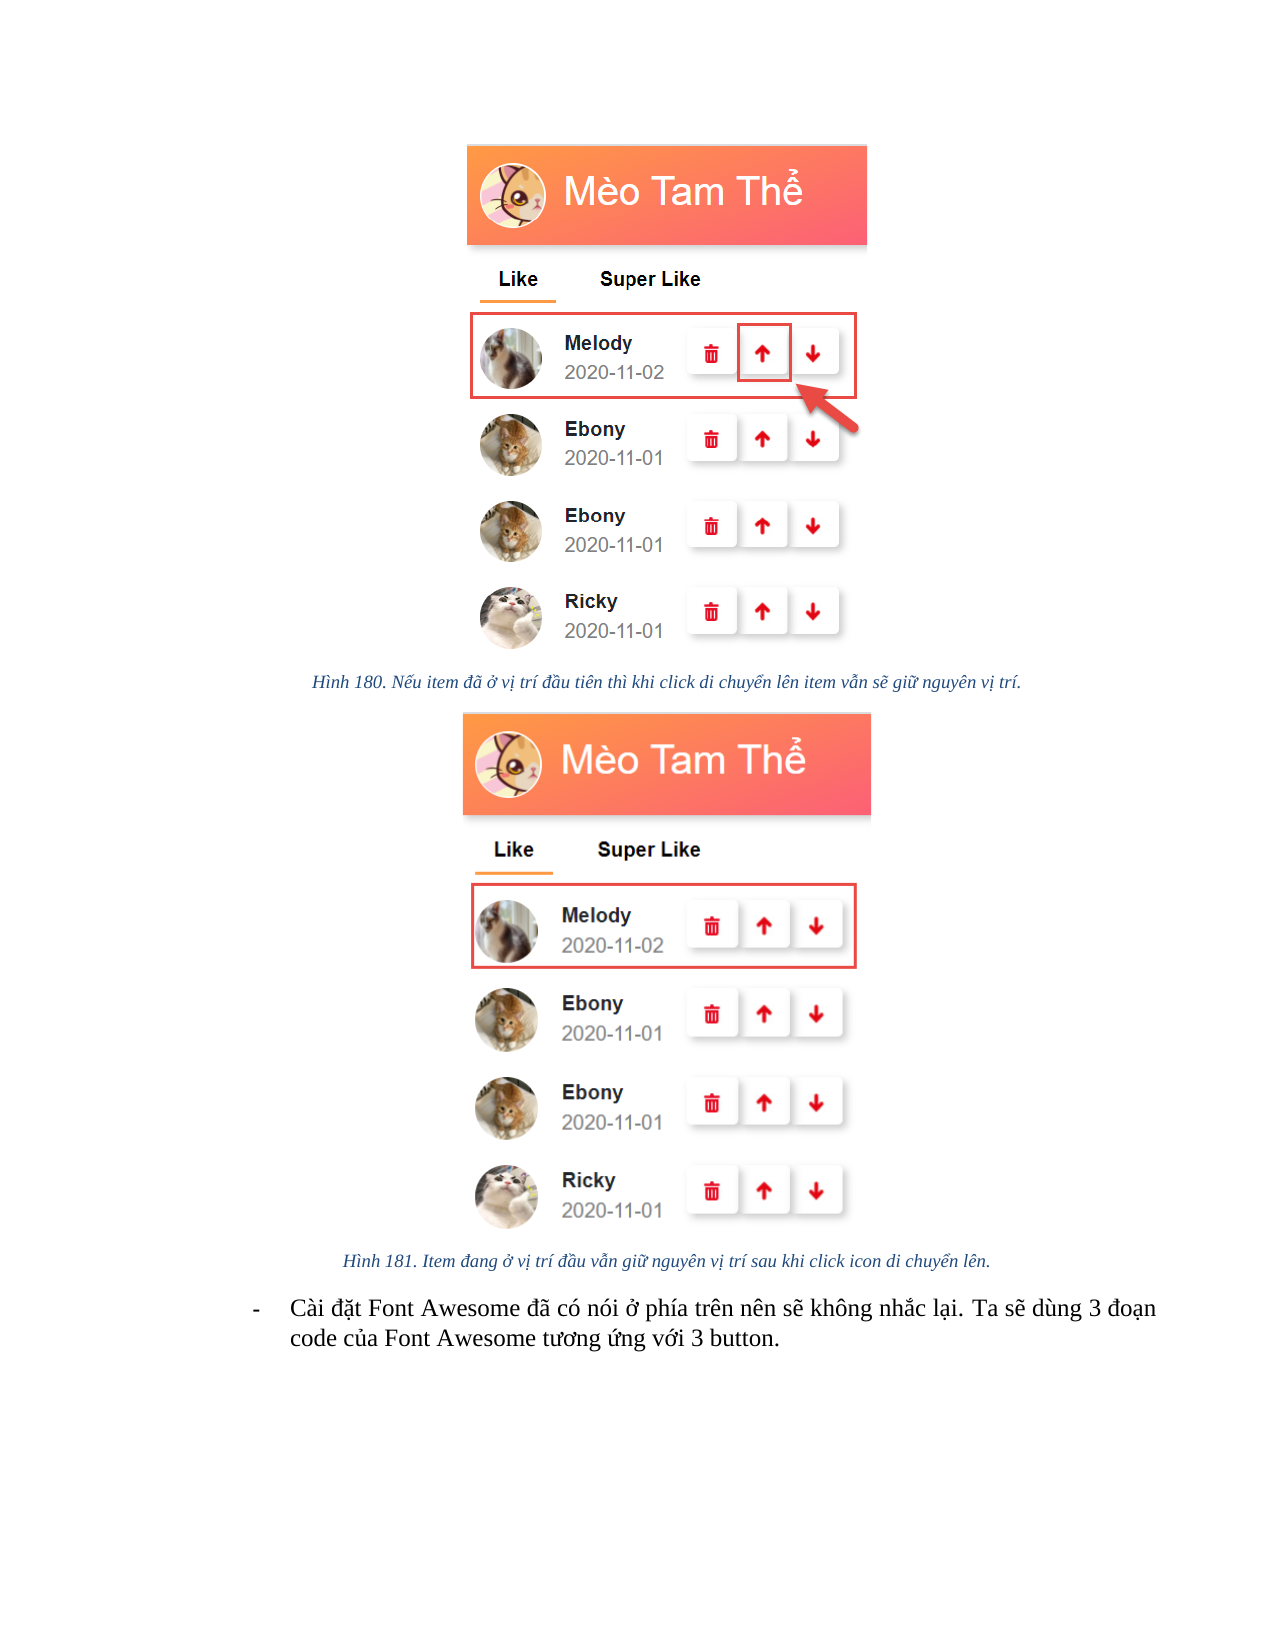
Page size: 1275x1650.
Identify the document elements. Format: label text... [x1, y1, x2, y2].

picture [467, 144, 868, 671]
picture [462, 712, 872, 1251]
text Hình 180. Nếu item đã ở vị trí đầu tiên thì khi click di chuyển lên item vẫn sẽ giữ nguyên vị trí. [177, 671, 1157, 692]
text Hình 181. Item đang ở vị trí đầu vẫn giữ nguyên vị trí sau khi click icon di chuyển lên. [177, 1250, 1157, 1272]
list Cài đặt Font Awesome đã có nói ở phía trên nên sẽ không nhắc lại. Ta sẽ dùng 3 đoạn code của Font Awesome tương ứng với 3 button. [252, 1293, 1157, 1352]
